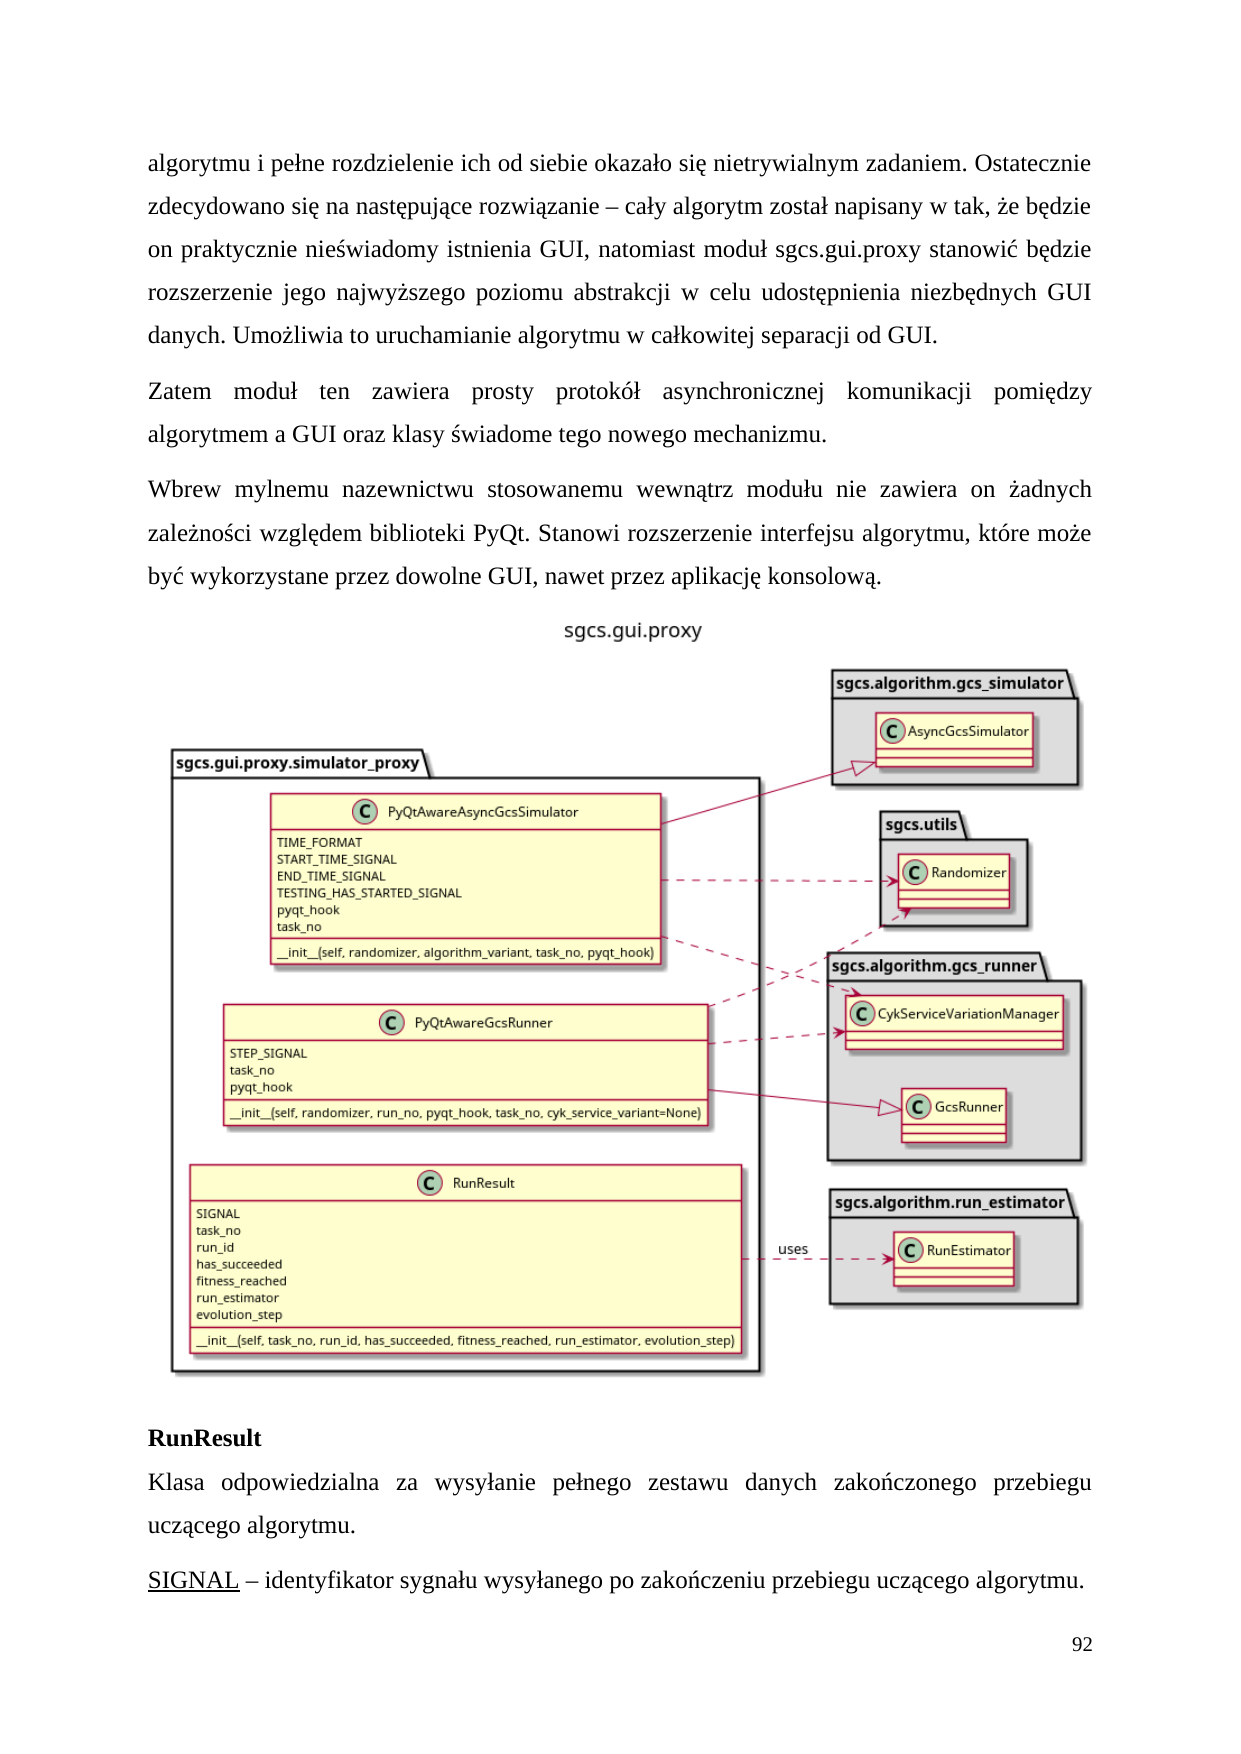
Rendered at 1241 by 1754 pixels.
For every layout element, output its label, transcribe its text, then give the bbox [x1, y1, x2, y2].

text RunResult [148, 1383, 1093, 1452]
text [148, 148, 1093, 349]
text Zatem moduł ten zawiera prosty protokół asynchronicznej komunikacji pomiędzy algorytmem a GUI oraz klasy świadome tego nowego mechanizmu. [148, 376, 1093, 448]
text Klasa odpowiedzialna za wysyłanie pełnego zestawu danych zakończonego przebiegu uczącego algorytmu. [148, 1467, 1093, 1538]
text Wbrew mylnemu nazewnictwu stosowanemu wewnątrz modułu nie zawiera on żadnych zależności względem biblioteki PyQt. Stanowi rozszerzenie interfejsu algorytmu, które może być wykorzystane przez dowolne GUI, nawet przez aplikację konsolową. [148, 474, 1093, 589]
picture [147, 616, 1093, 1383]
text SIGNAL – identyfikator sygnału wysyłanego po zakończeniu przebiegu uczącego algorytmu. [148, 1565, 1093, 1594]
